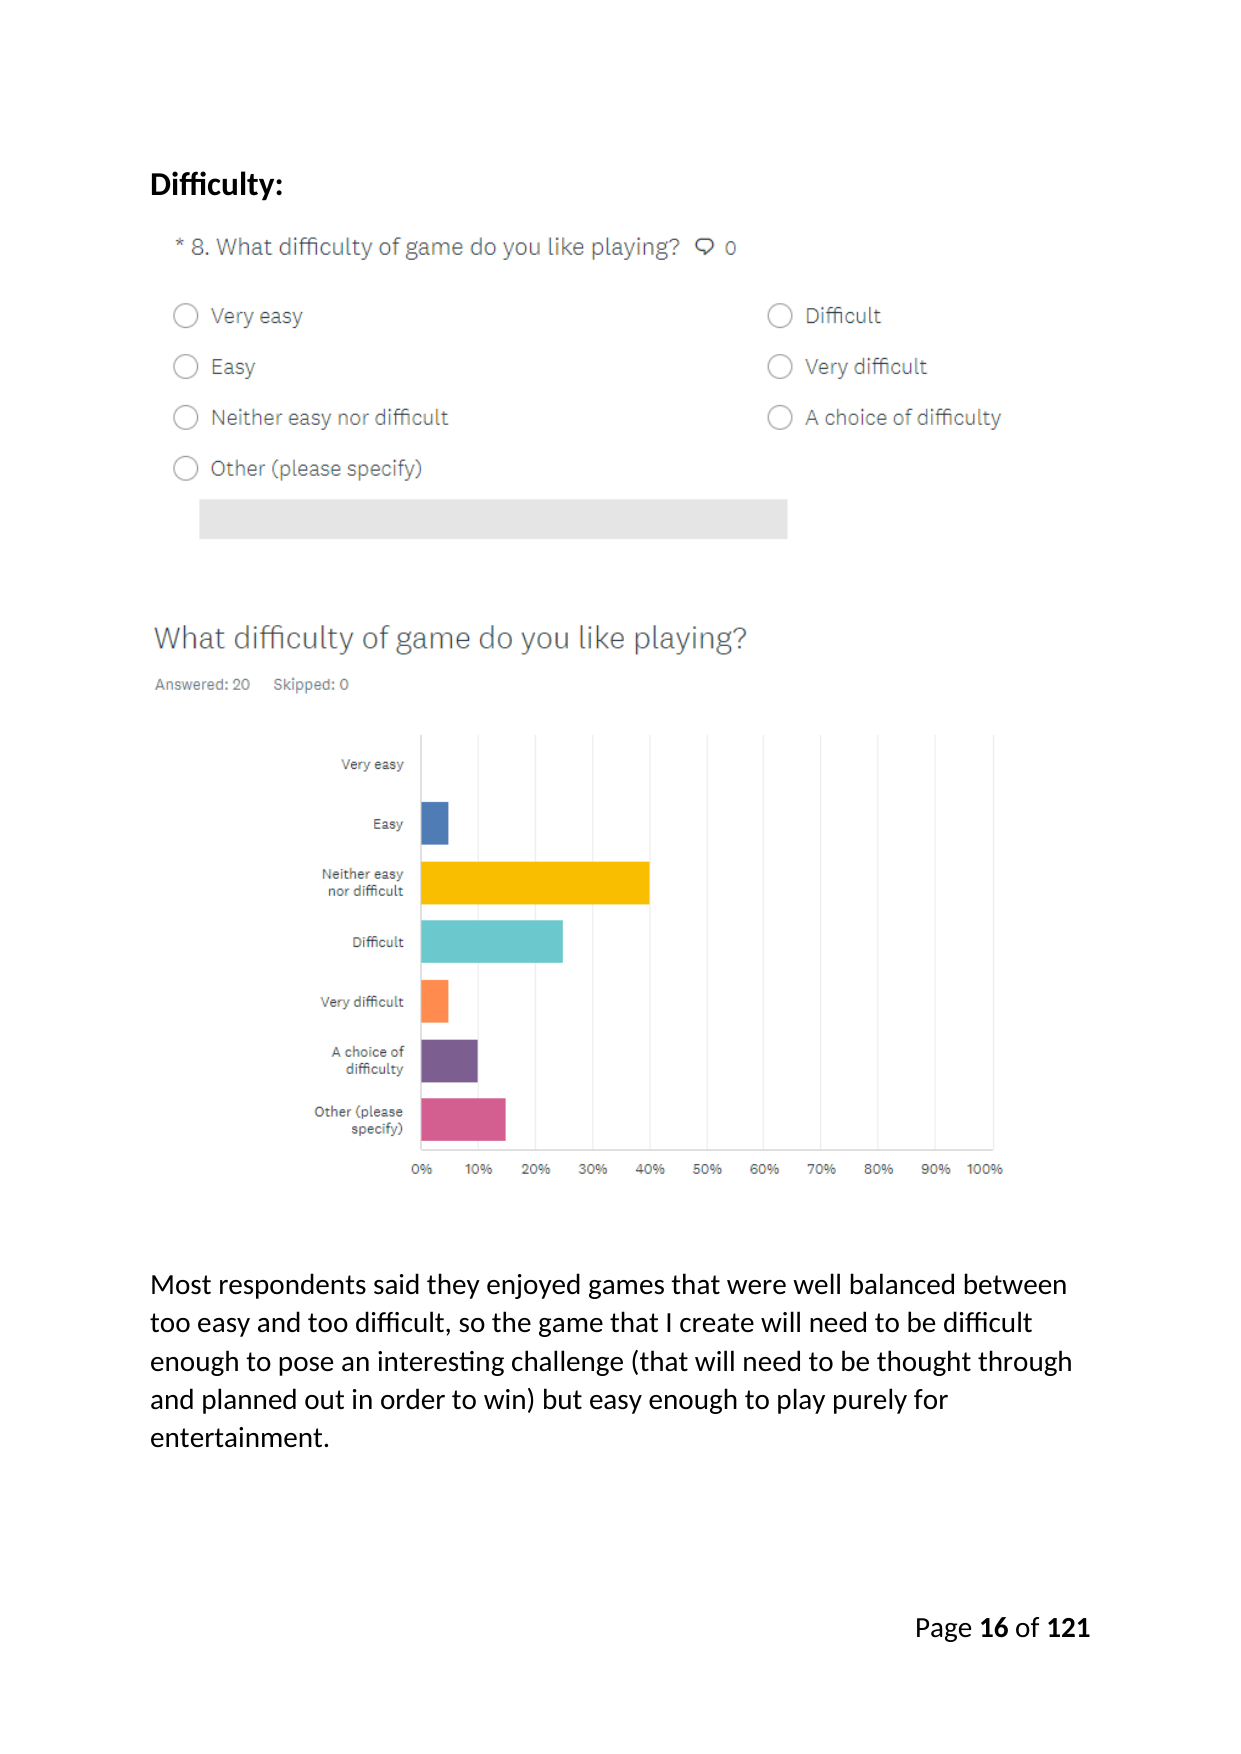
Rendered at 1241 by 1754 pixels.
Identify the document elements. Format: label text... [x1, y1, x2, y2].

text Most respondents said they enjoyed games that were well balanced between too easy and too difficult, so the game that I create will need to be difficult enough to pose an interesting challenge (that will need to be thought through and planned out in order to win) but easy enough to play purely for entertainment. [150, 1266, 1090, 1455]
picture [150, 215, 1081, 559]
subtitle Difficulty: [150, 162, 1090, 203]
picture [150, 618, 1014, 1191]
